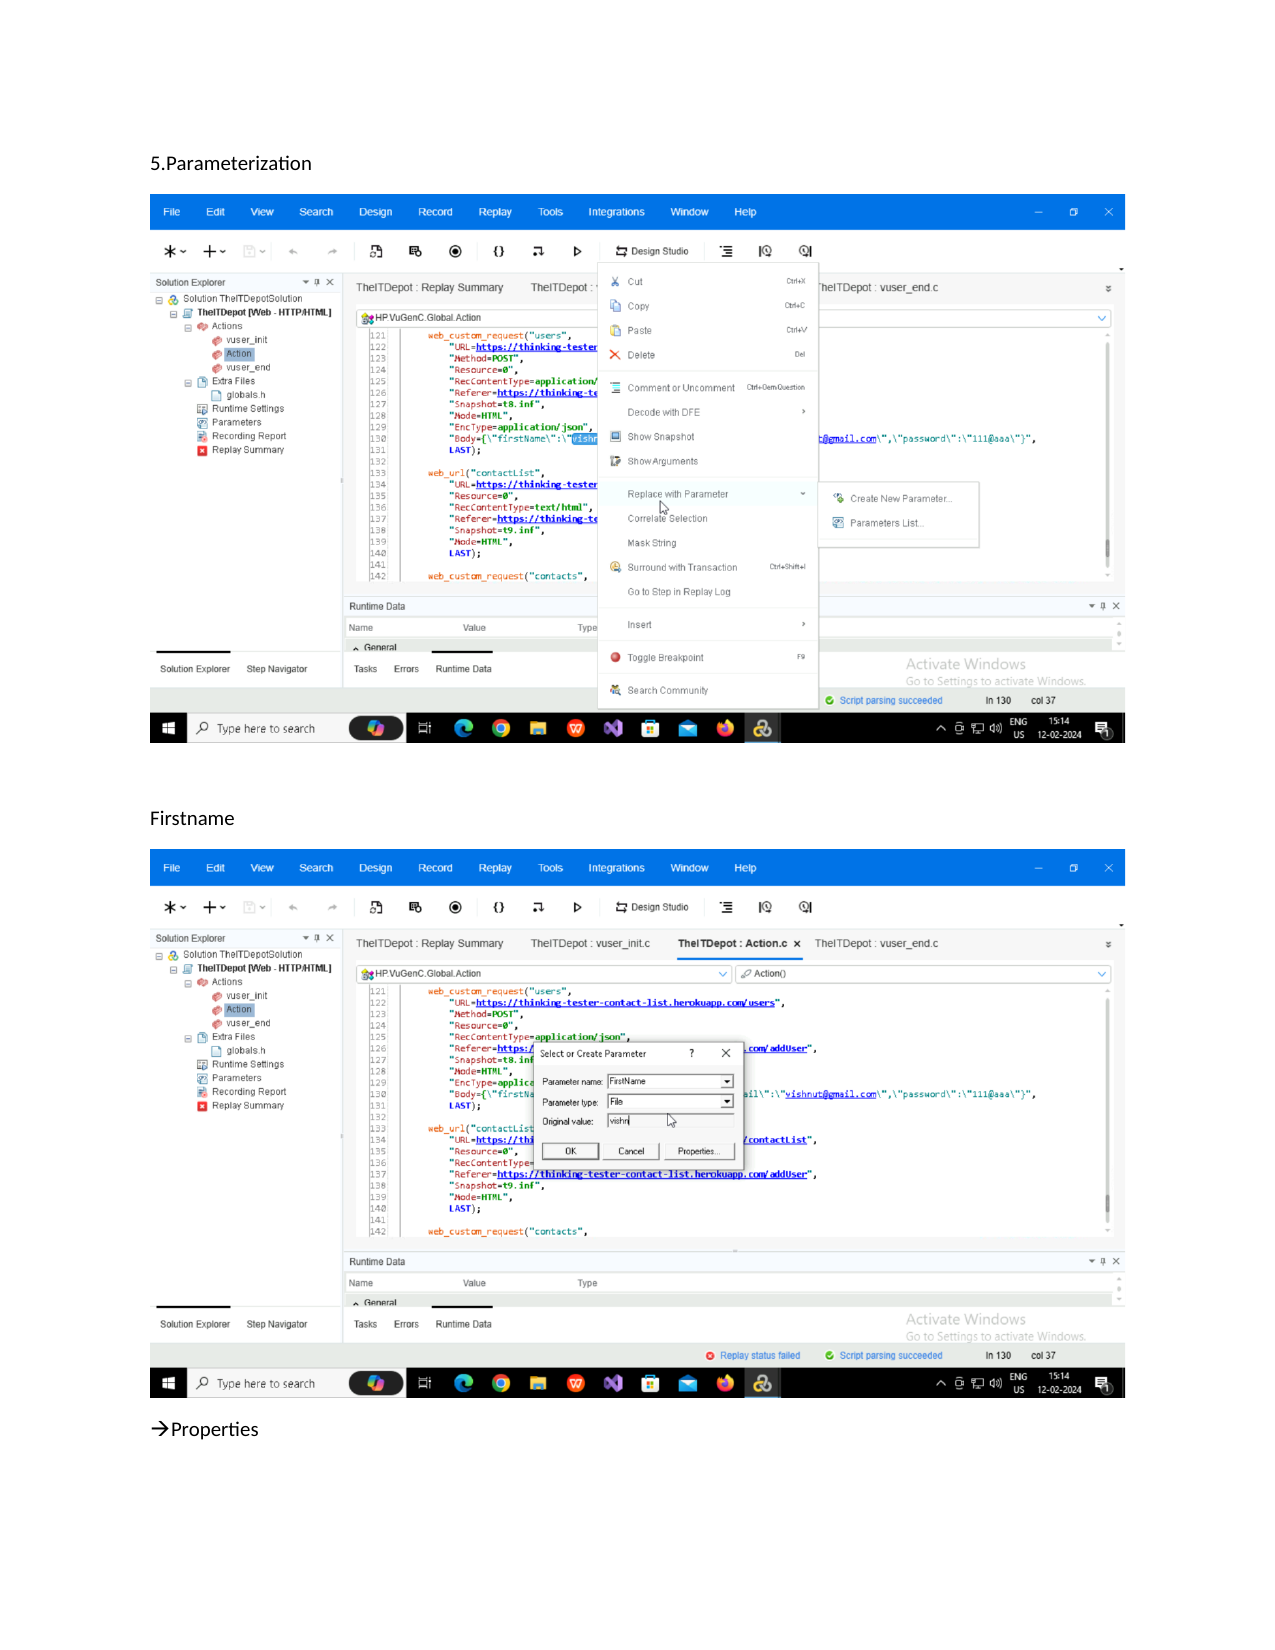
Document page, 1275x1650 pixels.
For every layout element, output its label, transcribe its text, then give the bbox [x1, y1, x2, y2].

text Properties [150, 1417, 1125, 1442]
picture [150, 849, 1125, 1398]
text Firstname [150, 805, 1125, 831]
picture [150, 194, 1125, 743]
text 5.Parameterization [150, 150, 1125, 175]
